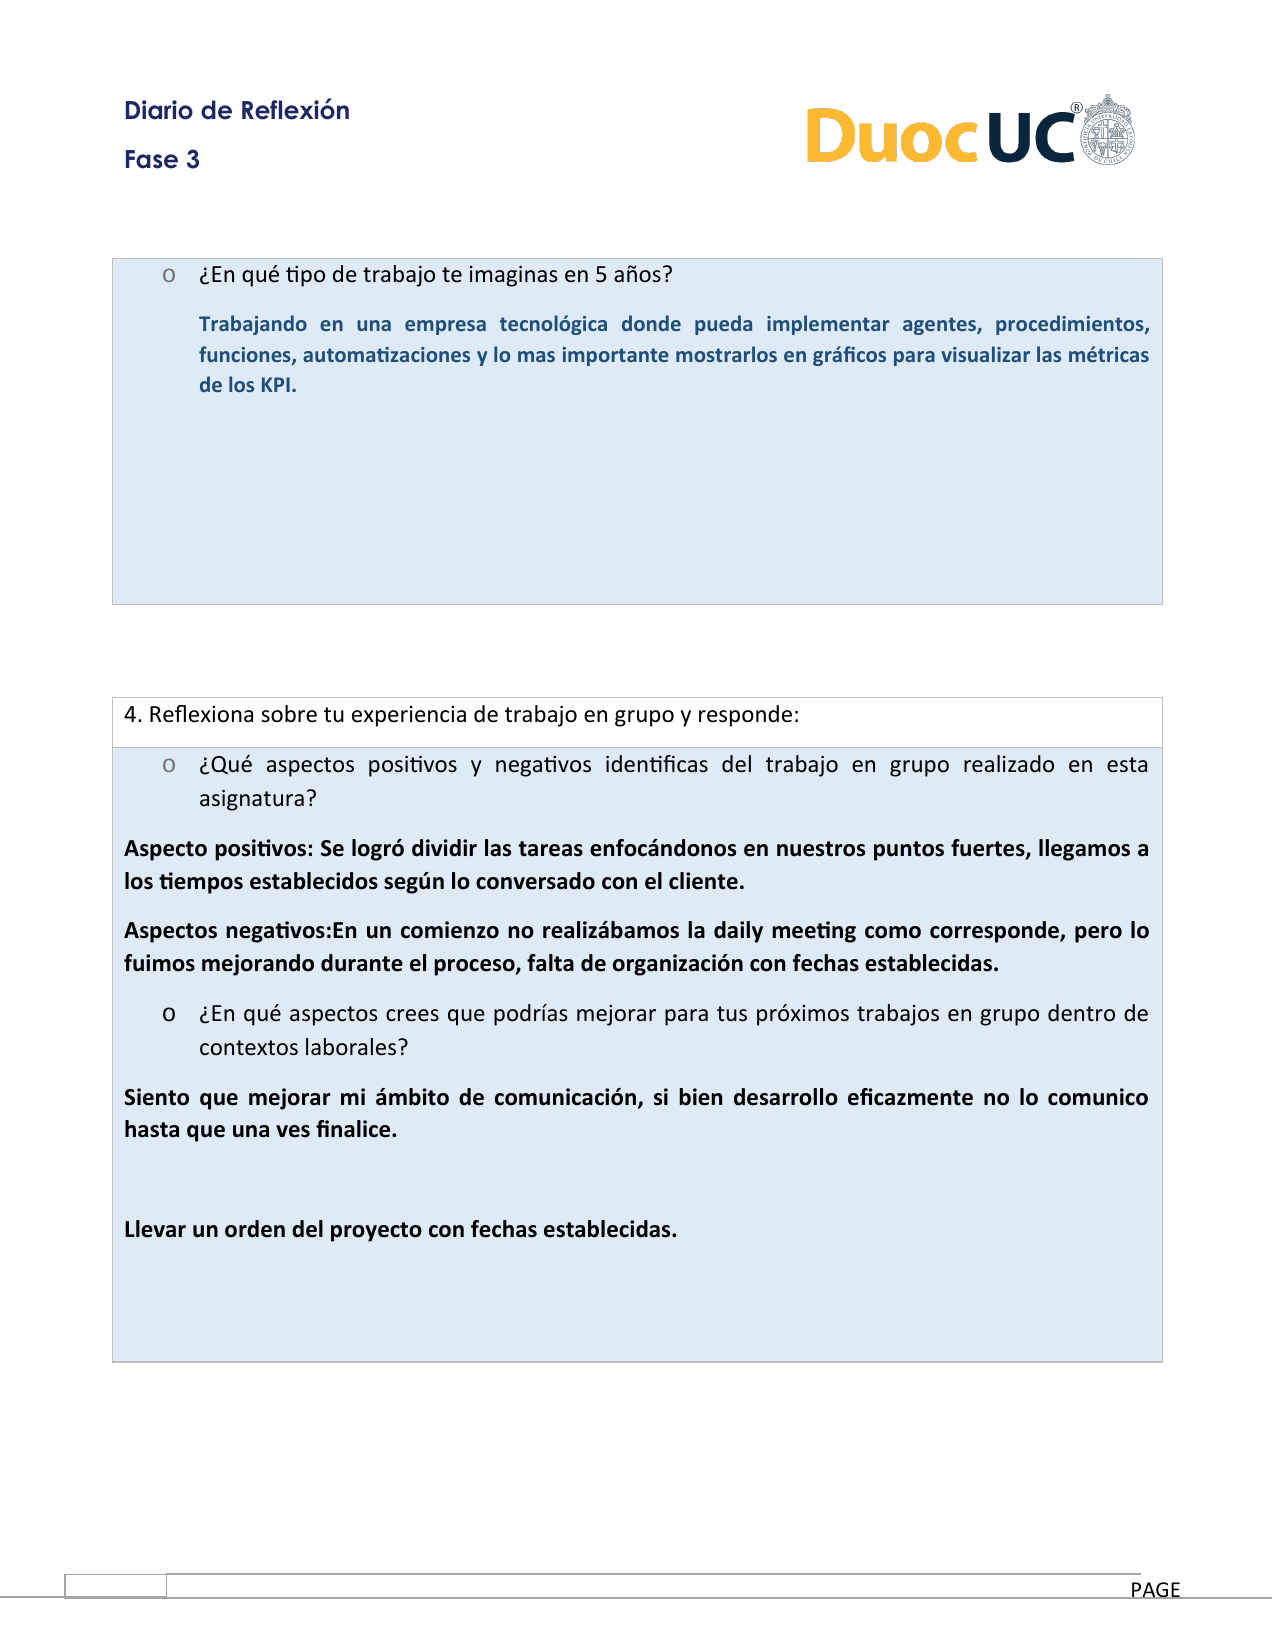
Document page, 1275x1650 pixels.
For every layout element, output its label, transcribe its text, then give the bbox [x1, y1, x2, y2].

picture [807, 94, 1135, 165]
table_header 4. Reflexiona sobre tu experiencia de trabajo en grupo y responde: [113, 698, 1162, 747]
table_cell ¿Qué aspectos positivos y negativos identificas del trabajo en grupo realizado en esta asignatura? Aspecto positivos: Se logró dividir las tareas enfocándonos en nuestros puntos fuertes, llegamos a los tiempos establecidos según lo conversado con el cliente. Aspectos negativos:En un comienzo no realizábamos la daily meeting como corresponde, pero lo fuimos mejorando durante el proceso, falta de organización con fechas establecidas. ¿En qué aspectos crees que podrías mejorar para tus próximos trabajos en grupo dentro de contextos laborales? Siento que mejorar mi ámbito de comunicación, si bien desarrollo eficazmente no lo comunico hasta que una ves finalice. Llevar un orden del proyecto con fechas establecidas. [113, 748, 1162, 1361]
